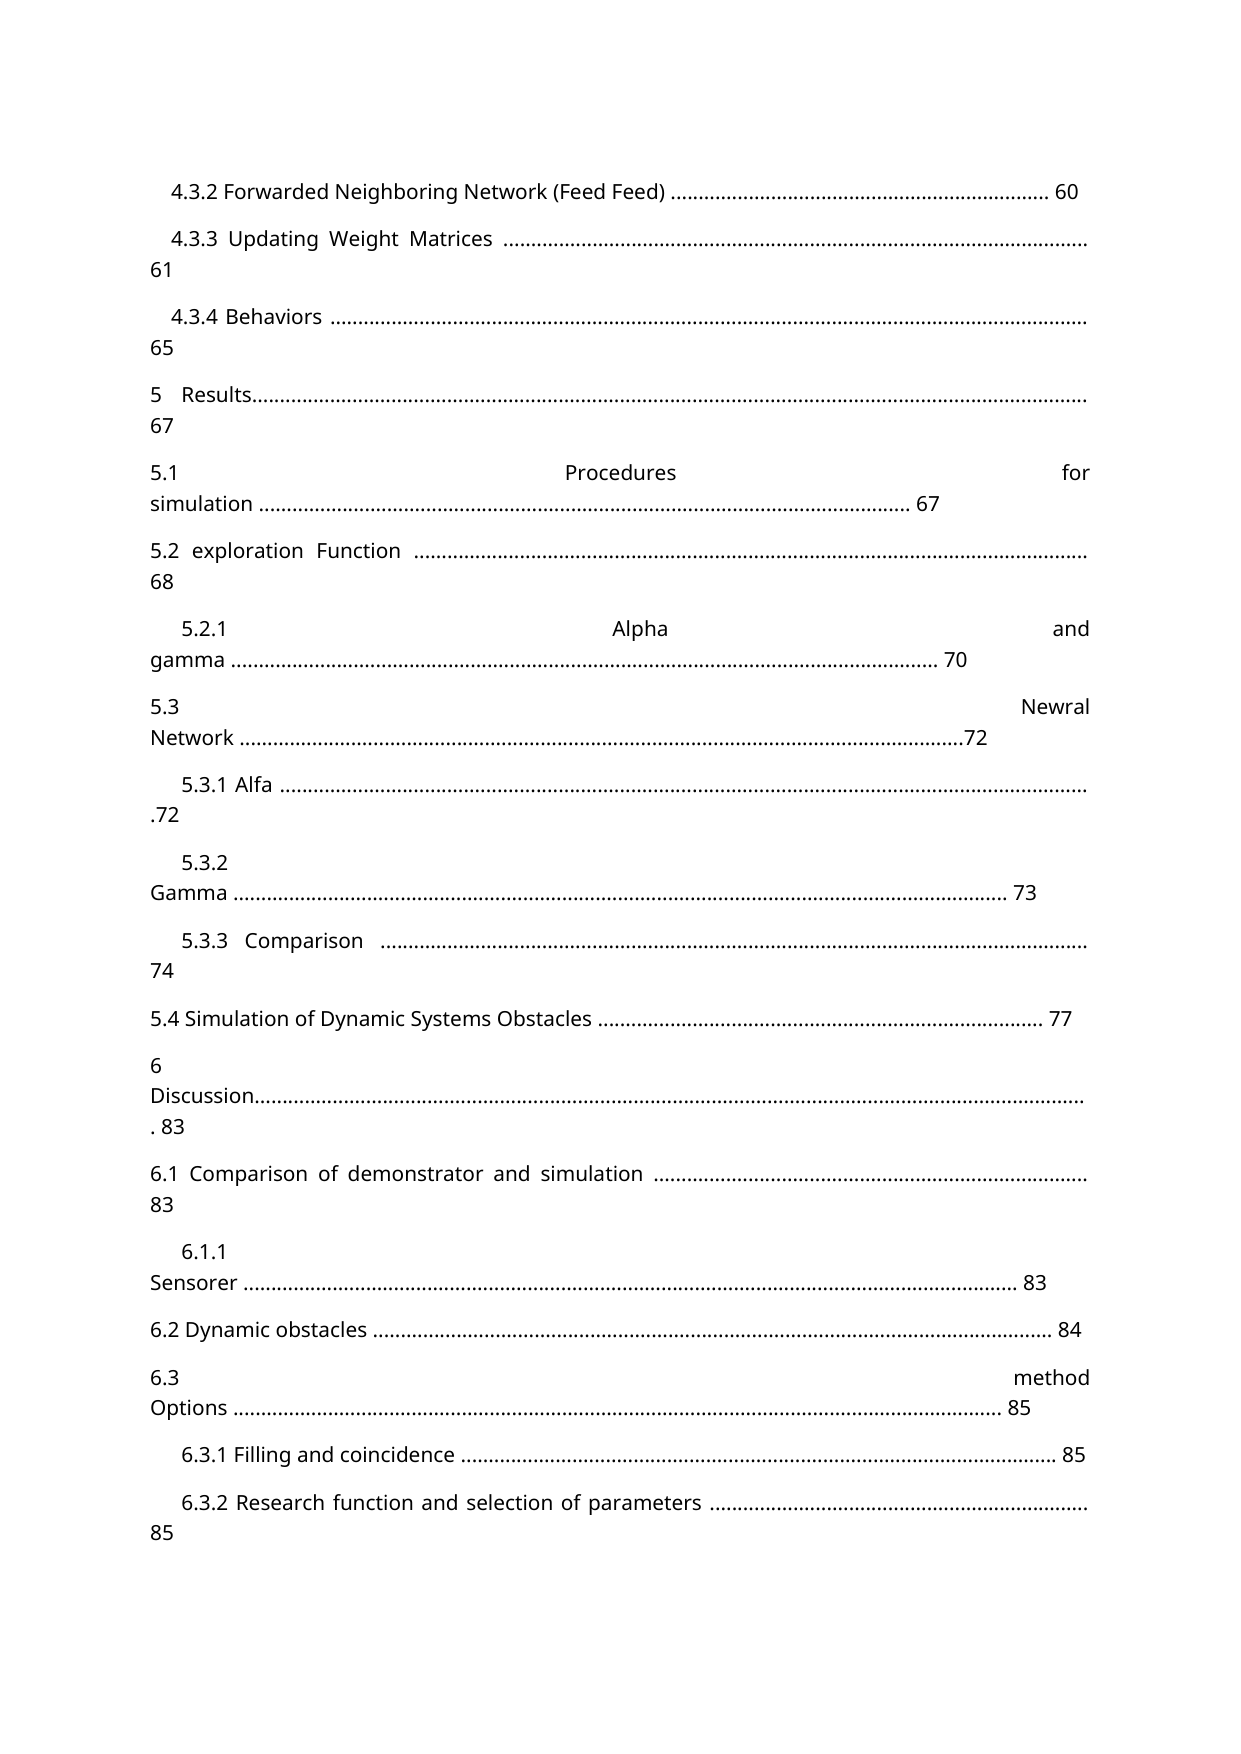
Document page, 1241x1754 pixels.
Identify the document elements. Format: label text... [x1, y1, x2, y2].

text 4.3.3 Updating Weight Matrices ......................................................................................................... 61 [150, 224, 1090, 283]
text 5.2.1 Alpha and gamma ............................................................................................................................... 70 [150, 614, 1090, 673]
text 5.4 Simulation of Dynamic Systems Obstacles ................................................................................ 77 [150, 1004, 1090, 1032]
text 4.3.2 Forwarded Neighboring Network (Feed Feed) .................................................................... 60 [150, 177, 1090, 206]
text 6.3.2 Research function and selection of parameters .................................................................... 85 [150, 1488, 1090, 1547]
text 6.1 Comparison of demonstrator and simulation .............................................................................. 83 [150, 1159, 1090, 1218]
text 6.1.1 Sensorer ........................................................................................................................................... 83 [150, 1237, 1090, 1296]
text 5 Results...................................................................................................................................................... 67 [150, 380, 1090, 439]
text 4.3.4 Behaviors ........................................................................................................................................ 65 [150, 302, 1090, 361]
text 6.3 method Options .......................................................................................................................................... 85 [150, 1363, 1090, 1422]
text 6 Discussion...................................................................................................................................................... 83 [150, 1051, 1090, 1141]
text 5.3.1 Alfa ................................................................................................................................................. .72 [150, 770, 1090, 829]
text 6.3.1 Filling and coincidence ........................................................................................................... 85 [150, 1441, 1090, 1469]
text 6.2 Dynamic obstacles .......................................................................................................................... 84 [150, 1315, 1090, 1344]
text 5.2 exploration Function ......................................................................................................................... 68 [150, 536, 1090, 595]
text 5.3.3 Comparison ............................................................................................................................... 74 [150, 926, 1090, 985]
text 5.1 Procedures for simulation ..................................................................................................................... 67 [150, 458, 1090, 517]
text 5.3.2 Gamma ........................................................................................................................................... 73 [150, 848, 1090, 907]
text 5.3 Newral Network ..................................................................................................................................72 [150, 692, 1090, 751]
